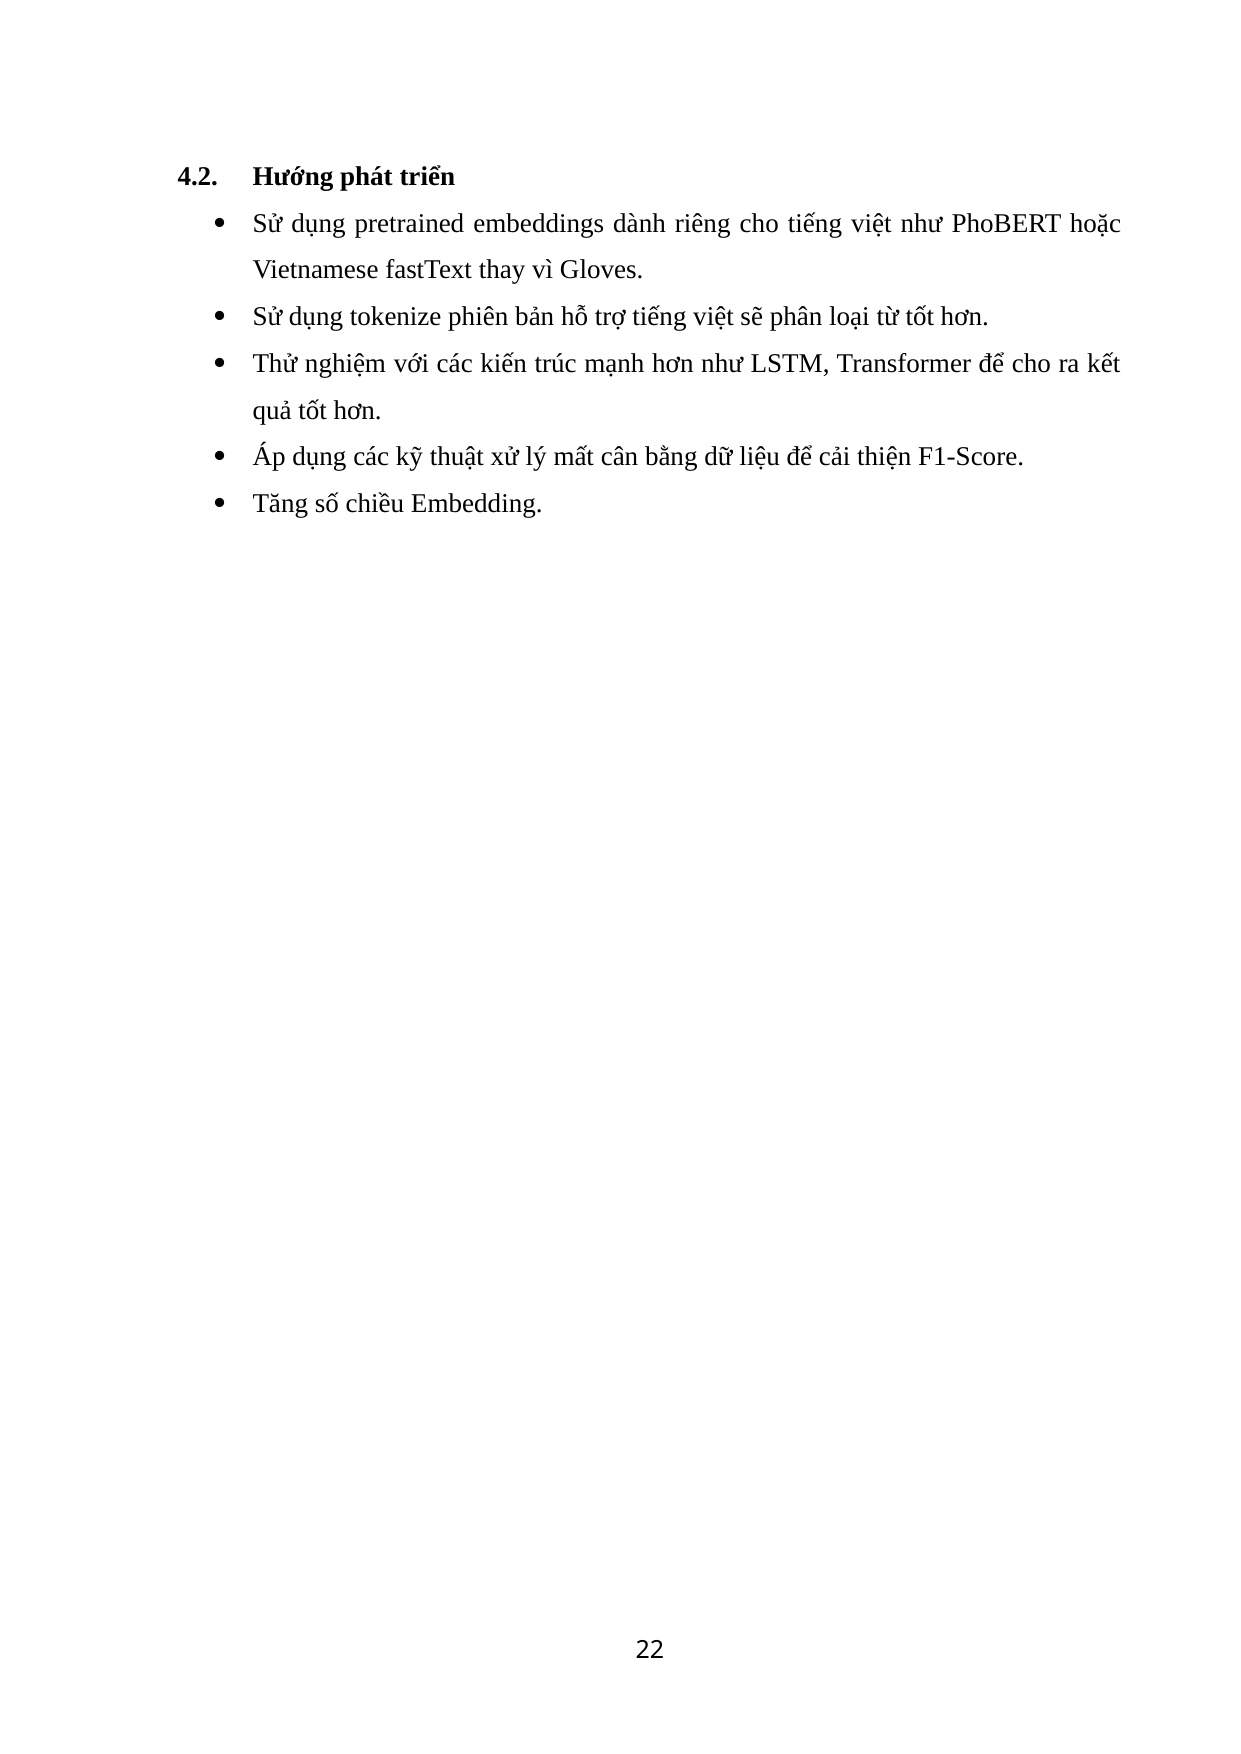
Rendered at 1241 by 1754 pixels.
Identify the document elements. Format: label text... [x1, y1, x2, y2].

list Thử nghiệm với các kiến trúc mạnh hơn như LSTM, Transformer để cho ra kết quả tốt hơn. [215, 347, 1122, 425]
list Sử dụng pretrained embeddings dành riêng cho tiếng việt như PhoBERT hoặc Vietnamese fastText thay vì Gloves. [215, 207, 1122, 285]
list Hướng phát triển [177, 160, 1122, 191]
list Tăng số chiều Embedding. [215, 487, 1122, 519]
list Áp dụng các kỹ thuật xử lý mất cân bằng dữ liệu để cải thiện F1-Score. [215, 441, 1122, 472]
list Sử dụng tokenize phiên bản hỗ trợ tiếng việt sẽ phân loại từ tốt hơn. [215, 300, 1122, 331]
